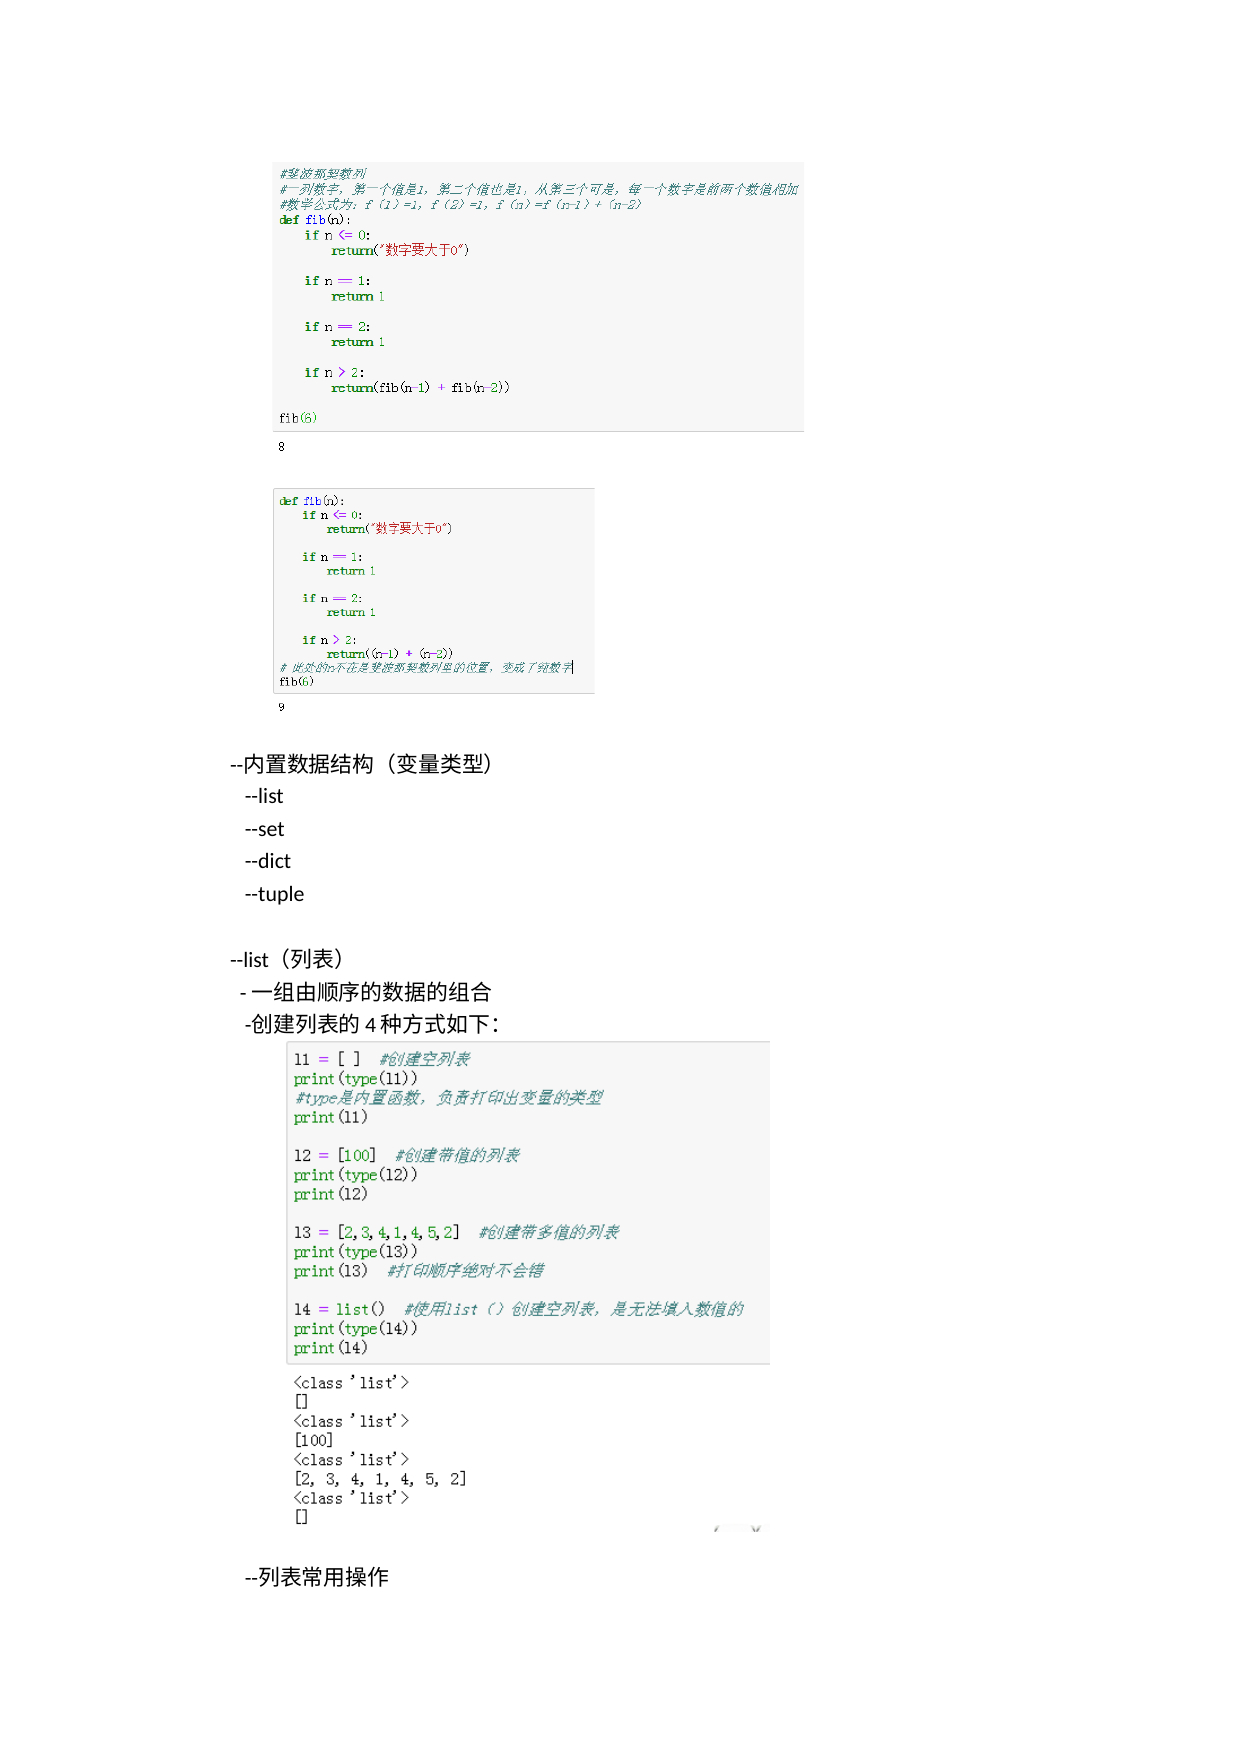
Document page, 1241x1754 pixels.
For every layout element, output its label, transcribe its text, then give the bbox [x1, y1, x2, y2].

text -创建列表的4种方式如下： [187, 1007, 1053, 1039]
text --tuple [187, 877, 1053, 909]
text --list（列表） [187, 942, 1053, 974]
picture [283, 1039, 770, 1532]
text --内置数据结构（变量类型） [187, 747, 1053, 779]
text --set [187, 812, 1053, 844]
text --列表常用操作 [187, 1559, 1053, 1592]
picture [272, 487, 595, 717]
text --dict [187, 844, 1053, 877]
picture [272, 162, 805, 457]
text - 一组由顺序的数据的组合 [187, 974, 1053, 1007]
text --list [187, 779, 1053, 812]
